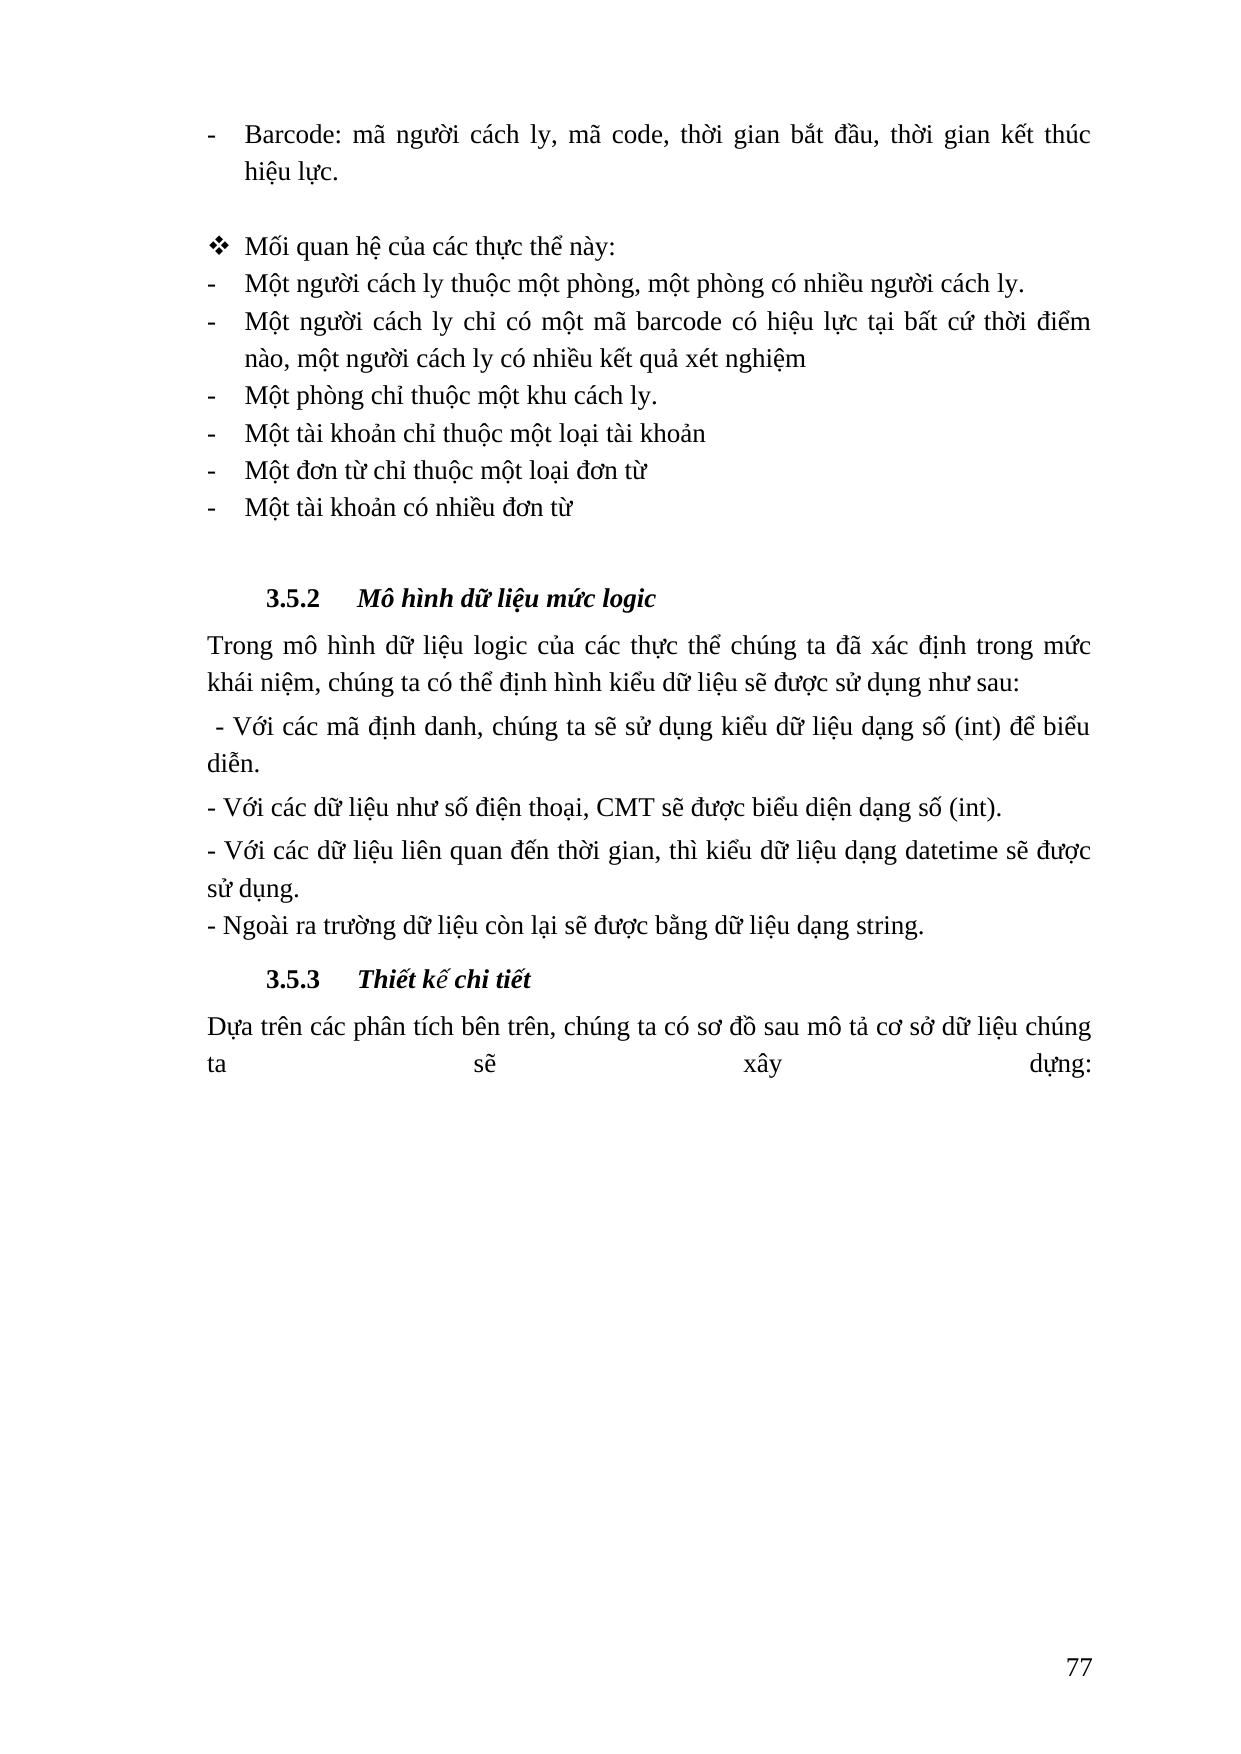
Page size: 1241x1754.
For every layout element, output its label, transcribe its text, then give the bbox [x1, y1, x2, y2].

text - Với các dữ liệu liên quan đến thời gian, thì kiểu dữ liệu dạng datetime sẽ được sử dụng. [207, 834, 1092, 903]
text - Với các mã định danh, chúng ta sẽ sử dụng kiểu dữ liệu dạng số (int) để biểu diễn. [207, 710, 1092, 778]
list Dựa trên các phân tích bên trên, chúng ta có sơ đồ sau mô tả cơ sở dữ liệu chúng ta sẽ xây dựng: [207, 1009, 1092, 1115]
list Barcode: mã người cách ly, mã code, thời gian bắt đầu, thời gian kết thúc hiệu lực. [207, 118, 1092, 187]
text - Ngoài ra trường dữ liệu còn lại sẽ được bằng dữ liệu dạng string. [207, 909, 1092, 940]
list Một người cách ly chỉ có một mã barcode có hiệu lực tại bất cứ thời điểm nào, một người cách ly có nhiều kết quả xét nghiệm [207, 305, 1092, 373]
list Một tài khoản chỉ thuộc một loại tài khoản [207, 417, 1092, 448]
subtitle Thiết kế chi tiết [266, 963, 1092, 994]
list Một tài khoản có nhiều đơn từ [207, 491, 1092, 522]
list Một người cách ly thuộc một phòng, một phòng có nhiều người cách ly. [207, 267, 1092, 299]
text Trong mô hình dữ liệu logic của các thực thể chúng ta đã xác định trong mức khái niệm, chúng ta có thể định hình kiểu dữ liệu sẽ được sử dụng như sau: [207, 629, 1092, 698]
list Một đơn từ chỉ thuộc một loại đơn từ [207, 454, 1092, 485]
list Mối quan hệ của các thực thể này: [207, 230, 1092, 261]
list Một phòng chỉ thuộc một khu cách ly. [207, 379, 1092, 411]
subtitle Mô hình dữ liệu mức logic [266, 582, 1092, 614]
text - Với các dữ liệu như số điện thoại, CMT sẽ được biểu diện dạng số (int). [207, 791, 1092, 822]
